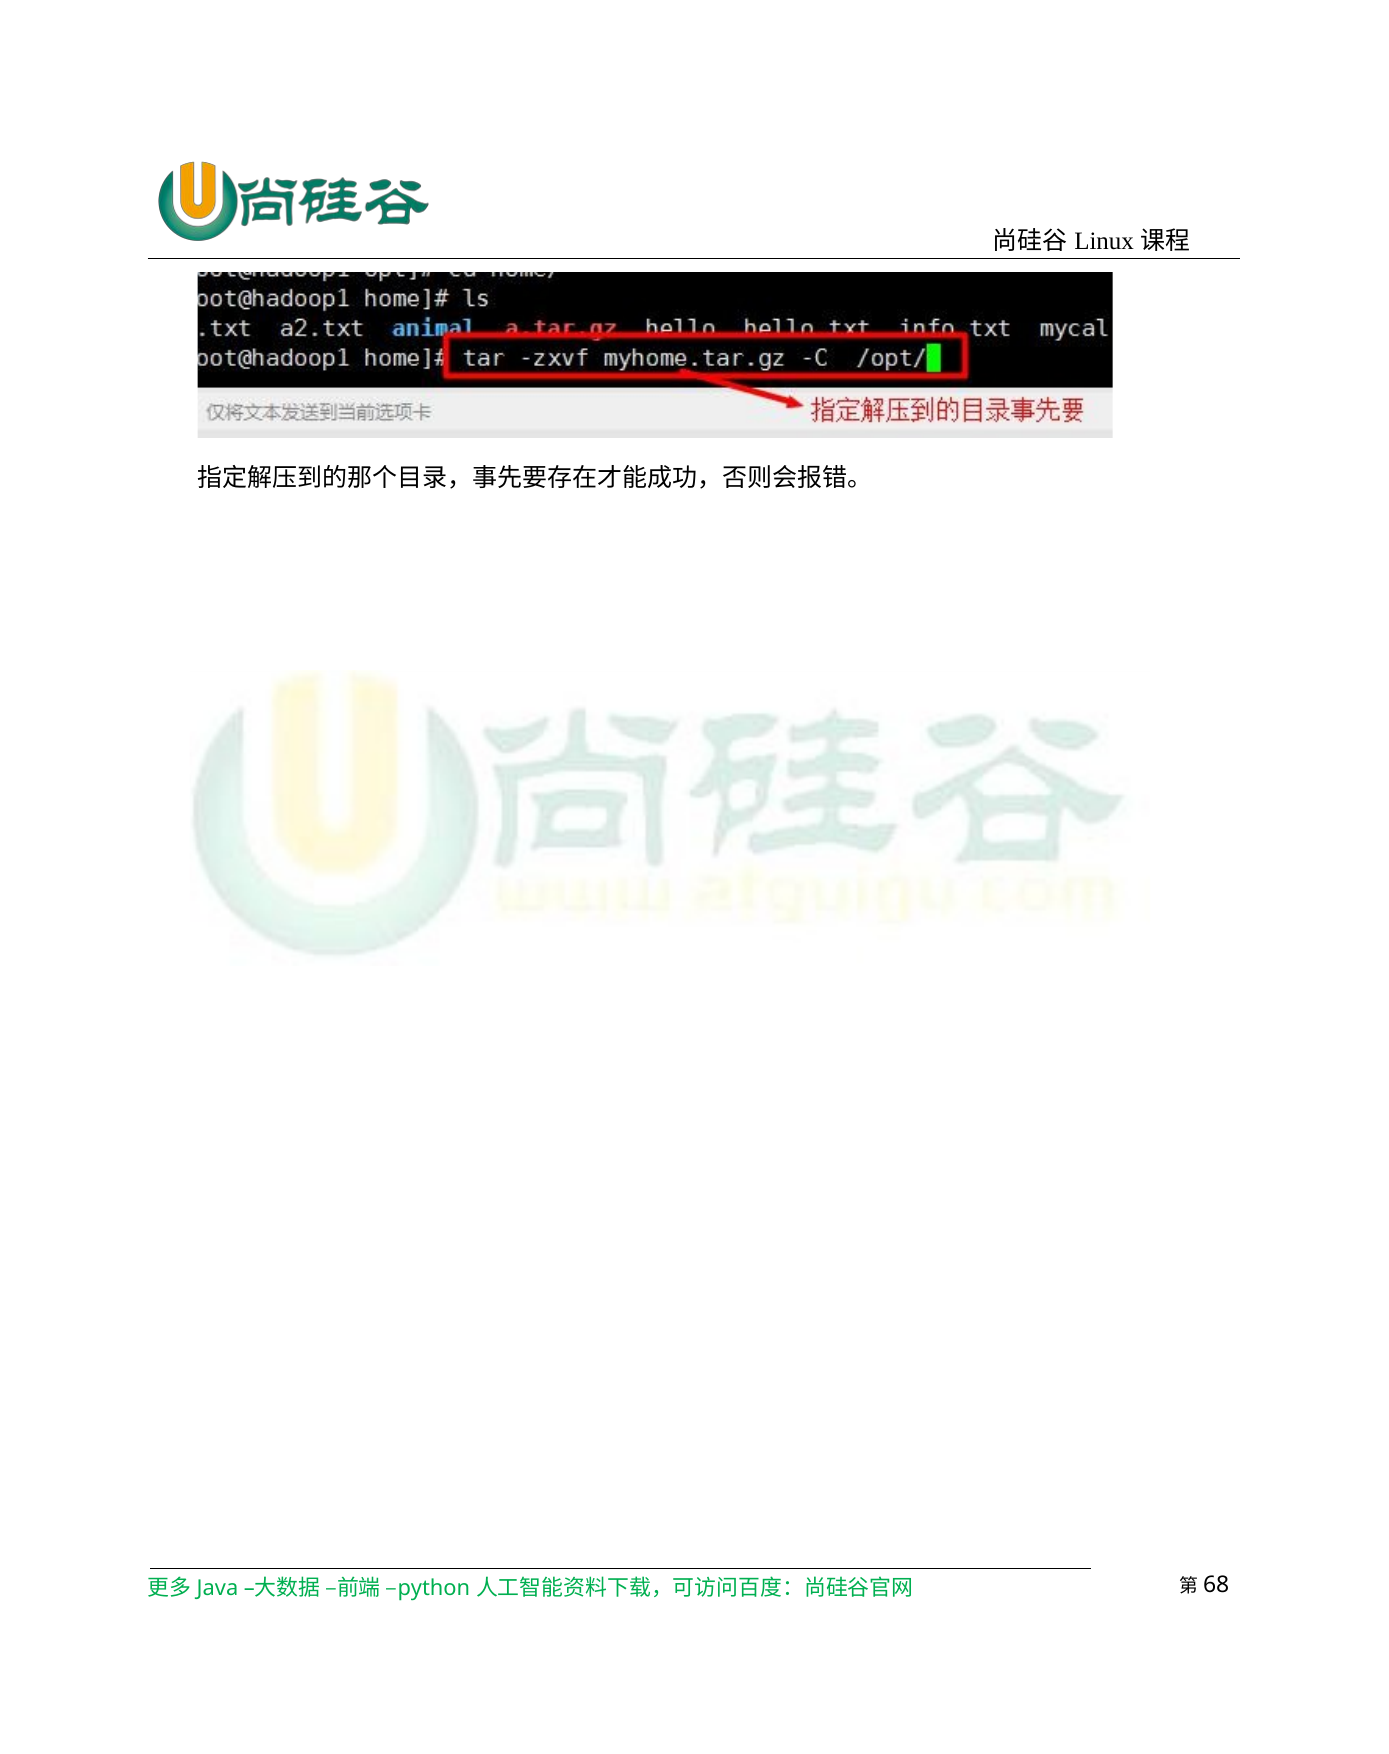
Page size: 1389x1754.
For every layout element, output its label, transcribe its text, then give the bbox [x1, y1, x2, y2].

text 指定解压到的那个目录，事先要存在才能成功，否则会报错。 [198, 448, 1338, 496]
picture [147, 153, 436, 249]
picture [189, 670, 1151, 966]
picture [197, 272, 1113, 438]
